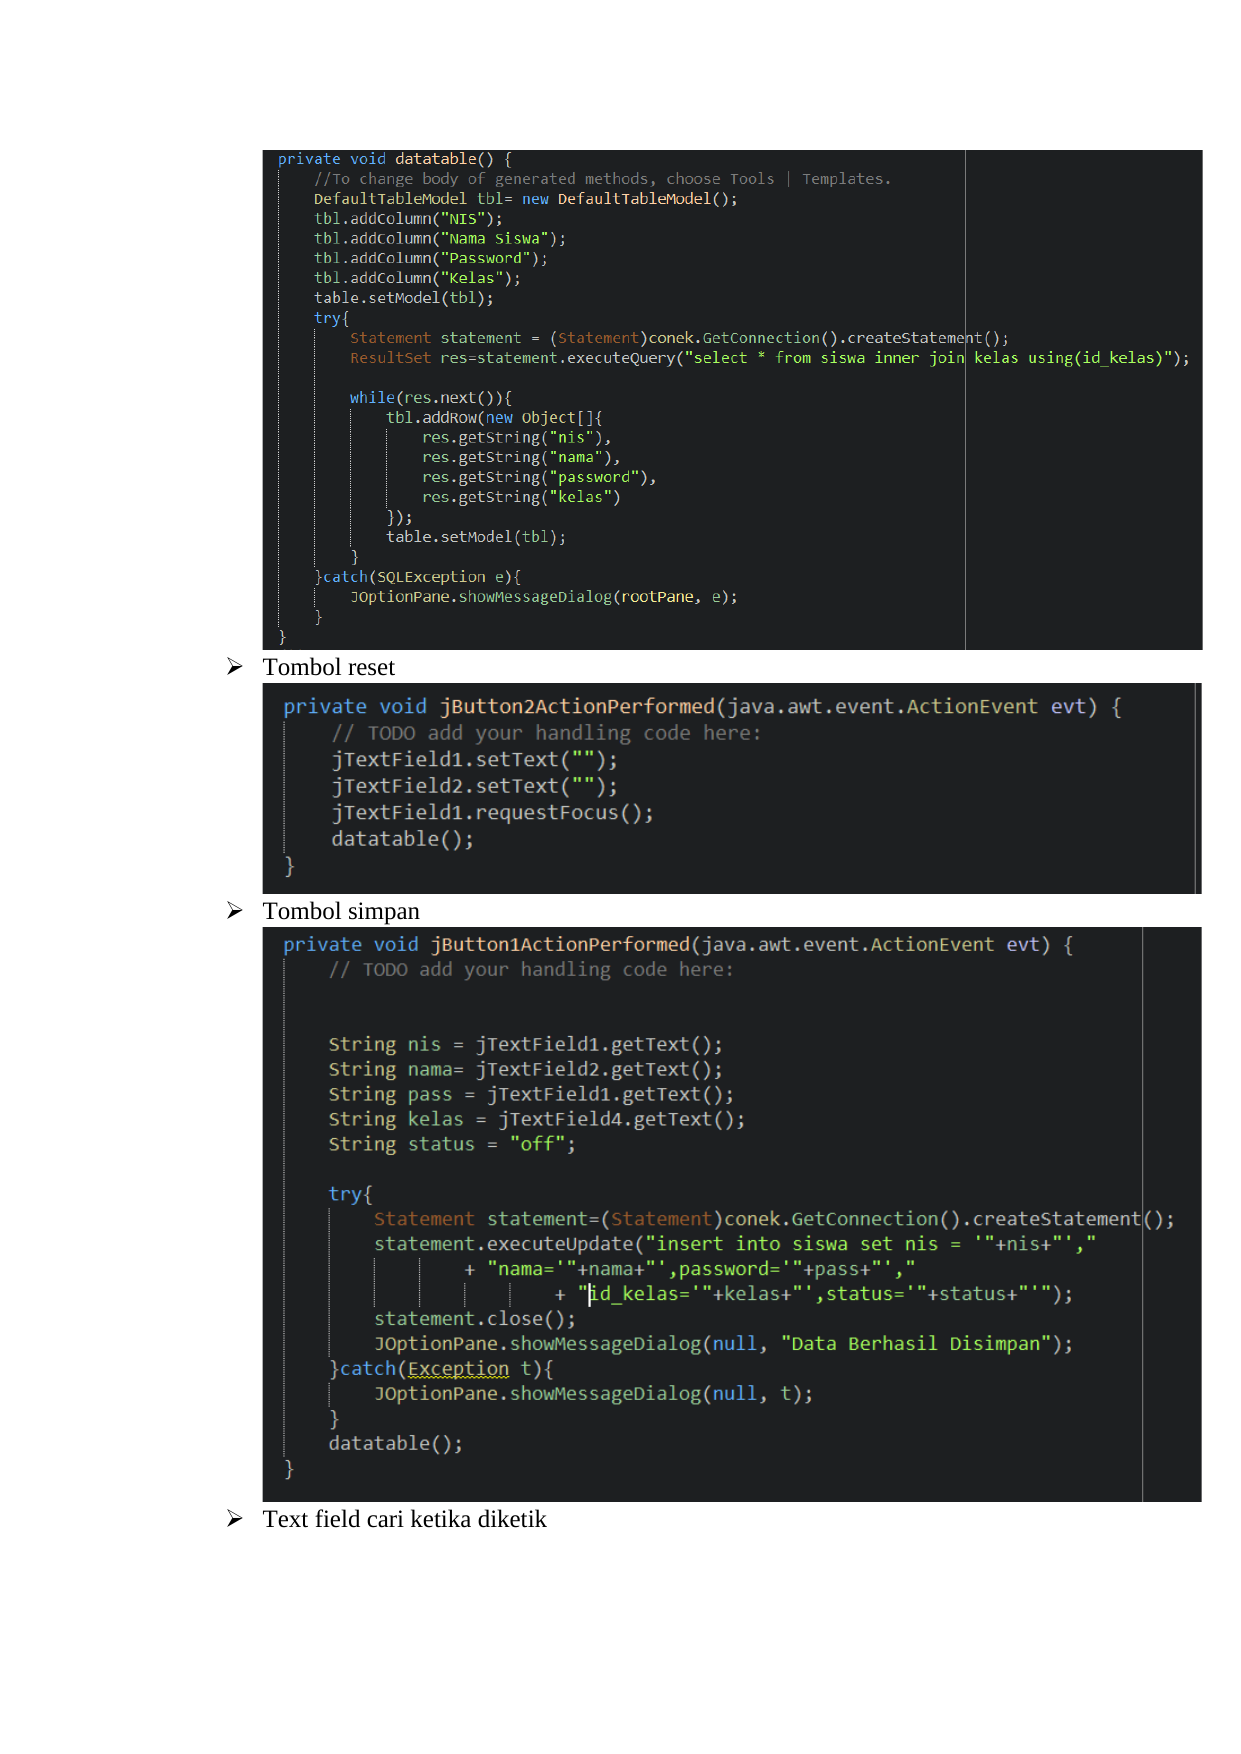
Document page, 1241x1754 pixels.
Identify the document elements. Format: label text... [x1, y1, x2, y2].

picture [262, 683, 1202, 894]
picture [262, 150, 1203, 650]
list Text field cari ketika diketik [225, 1504, 1090, 1532]
list Tombol simpan [225, 896, 1090, 925]
list Tombol reset [225, 652, 1090, 681]
picture [262, 927, 1202, 1502]
